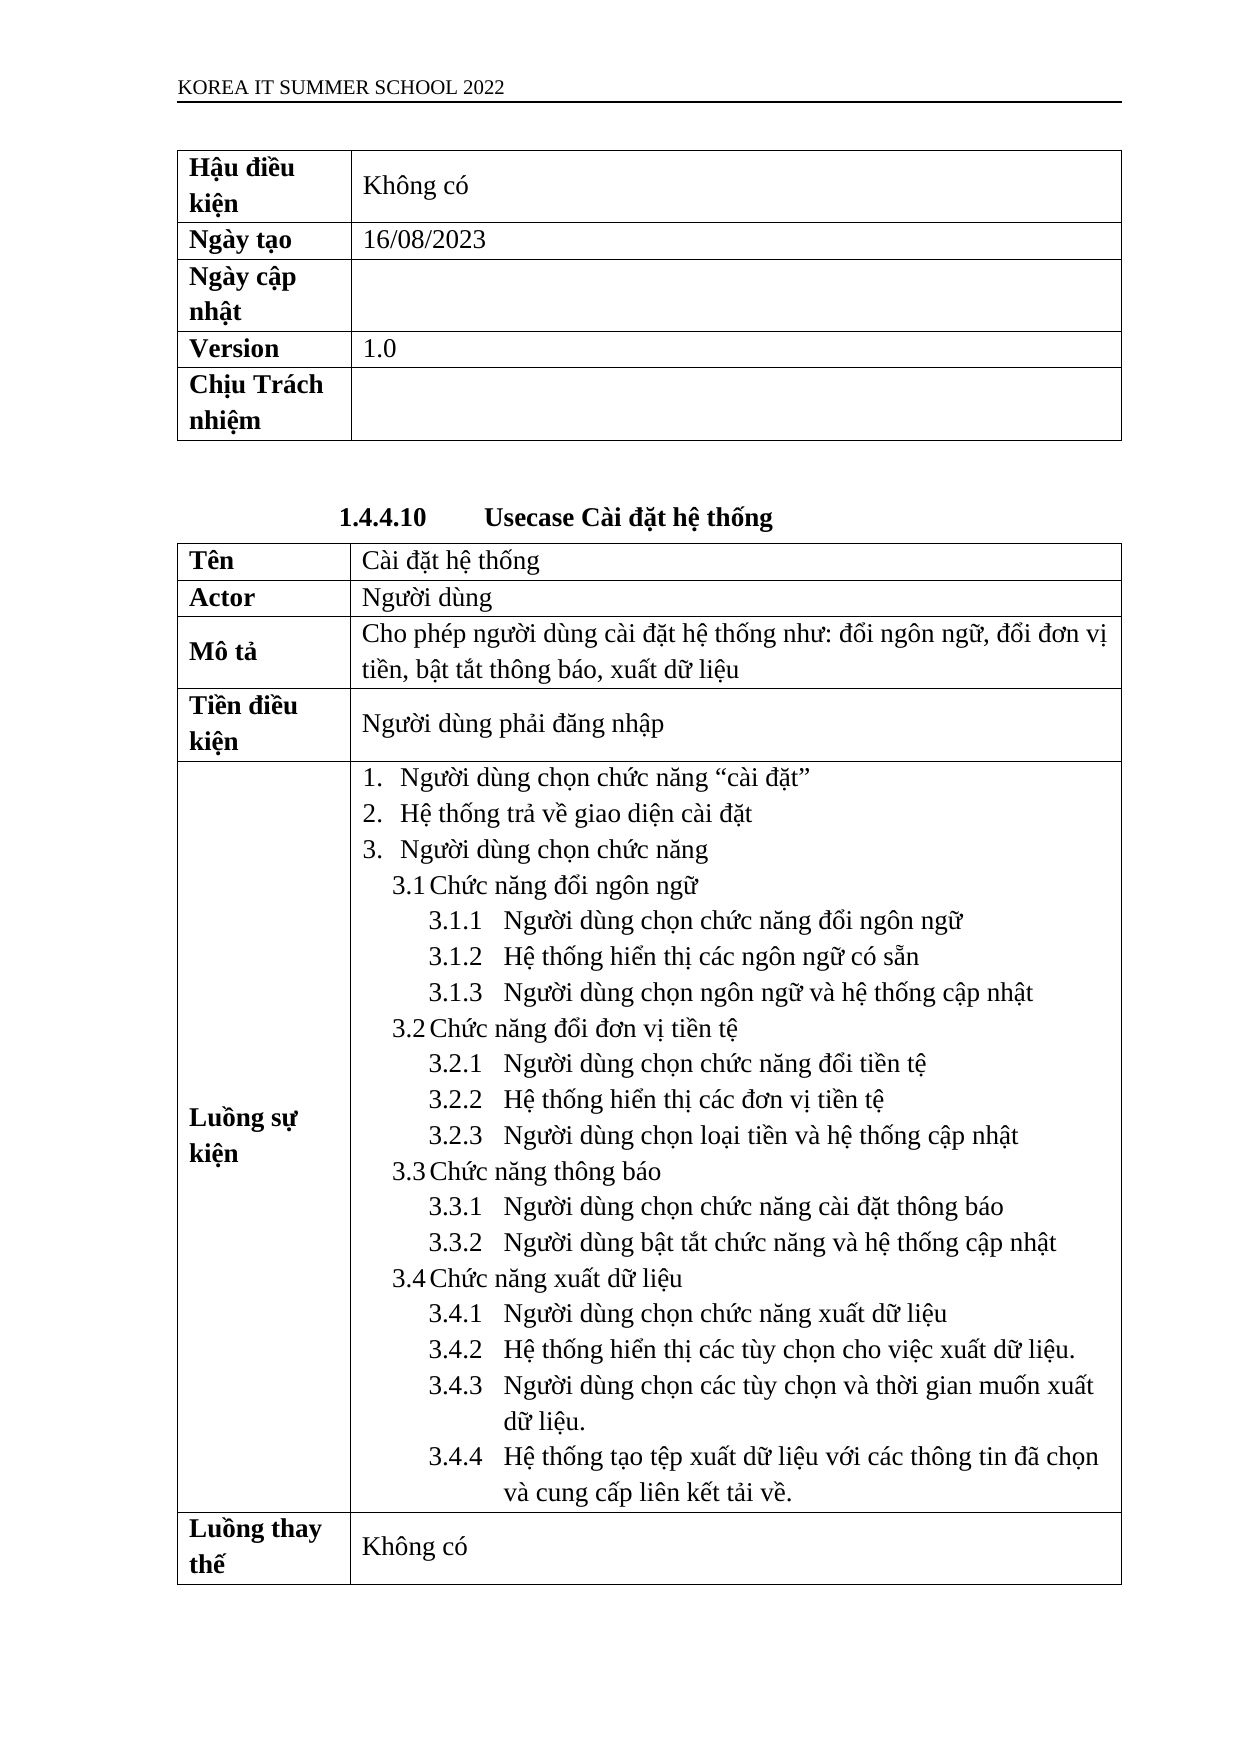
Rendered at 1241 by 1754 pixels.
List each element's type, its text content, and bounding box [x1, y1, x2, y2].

table_cell Không có [352, 151, 1121, 222]
table_cell Version [178, 332, 351, 367]
table_cell Người dùng [351, 581, 1121, 616]
table_cell Actor [178, 581, 350, 616]
table_cell Tiền điều kiện [178, 689, 350, 761]
table_cell Luồng sự kiện [178, 762, 350, 1512]
table_header Cài đặt hệ thống [351, 544, 1121, 580]
table_cell Không có [351, 1513, 1121, 1584]
table_cell 16/08/2023 [352, 223, 1121, 259]
table_cell Hậu điều kiện [178, 151, 351, 222]
table_cell Luồng thay thế [178, 1513, 350, 1584]
table_cell Người dùng phải đăng nhập [351, 689, 1121, 761]
table_cell Mô tả [178, 617, 350, 688]
table_cell [352, 260, 1121, 331]
table_cell Ngày tạo [178, 223, 351, 259]
subtitle Usecase Cài đặt hệ thống [338, 501, 1122, 532]
table_cell Cho phép người dùng cài đặt hệ thống như: đổi ngôn ngữ, đổi đơn vị tiền, bật tắt thông báo, xuất dữ liệu [351, 617, 1121, 688]
table_cell 1.0 [352, 332, 1121, 367]
table_header Tên [178, 544, 350, 580]
table_cell Ngày cập nhật [178, 260, 351, 331]
table_cell Chịu Trách nhiệm [178, 368, 351, 439]
table_cell Người dùng chọn chức năng “cài đặt” Hệ thống trả về giao diện cài đặt Người dùng chọn chức năng Chức năng đổi ngôn ngữ Người dùng chọn chức năng đổi ngôn ngữ Hệ thống hiển thị các ngôn ngữ có sẵn Người dùng chọn ngôn ngữ và hệ thống cập nhật Chức năng đổi đơn vị tiền tệ Người dùng chọn chức năng đổi tiền tệ Hệ thống hiển thị các đơn vị tiền tệ Người dùng chọn loại tiền và hệ thống cập nhật Chức năng thông báo Người dùng chọn chức năng cài đặt thông báo Người dùng bật tắt chức năng và hệ thống cập nhật Chức năng xuất dữ liệu Người dùng chọn chức năng xuất dữ liệu Hệ thống hiển thị các tùy chọn cho việc xuất dữ liệu. Người dùng chọn các tùy chọn và thời gian muốn xuất dữ liệu. Hệ thống tạo tệp xuất dữ liệu với các thông tin đã chọn và cung cấp liên kết tải về. [351, 762, 1121, 1512]
table_cell [352, 368, 1121, 439]
